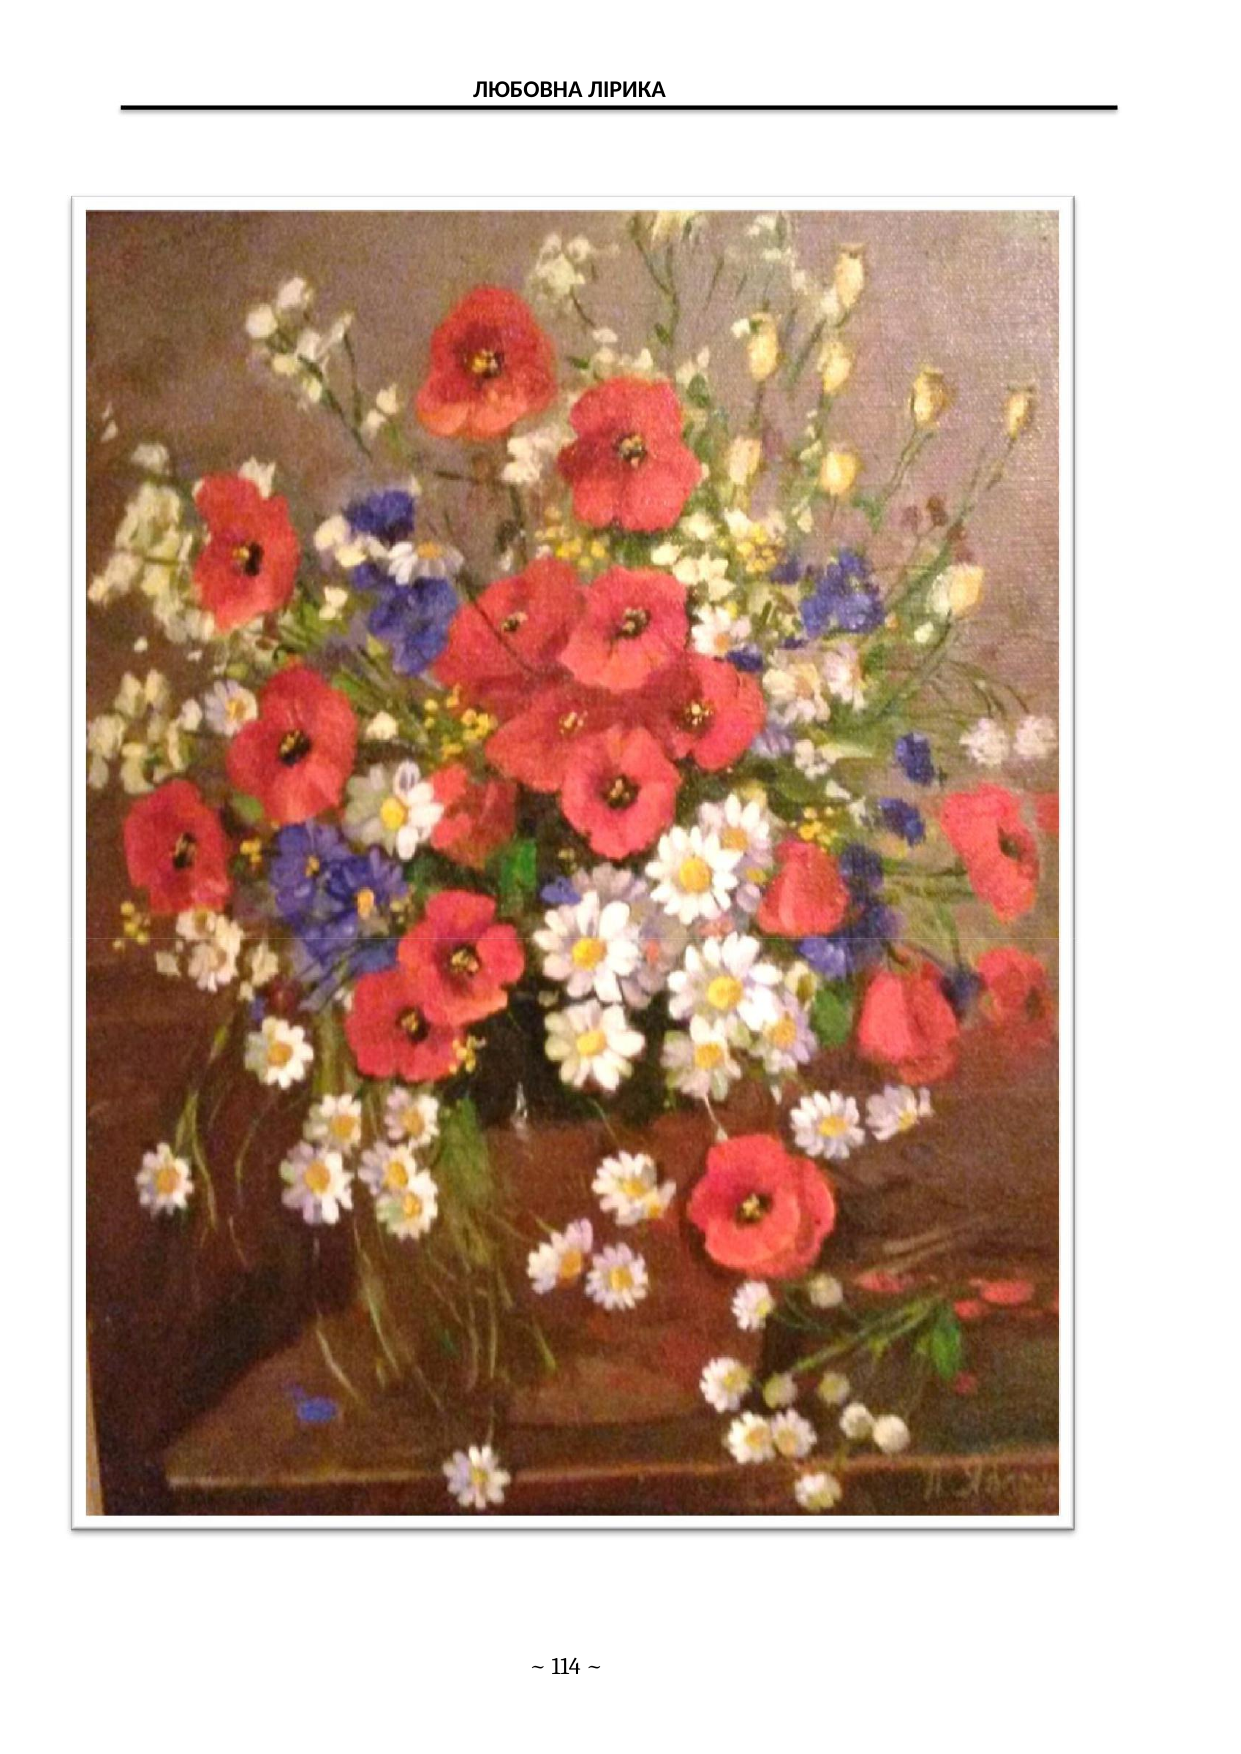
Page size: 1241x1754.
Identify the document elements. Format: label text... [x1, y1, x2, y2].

picture [61, 101, 1124, 1542]
text ~ 114 ~ [529, 1653, 1090, 1681]
text ЛЮБОВНА ЛІРИКА [473, 74, 1090, 104]
